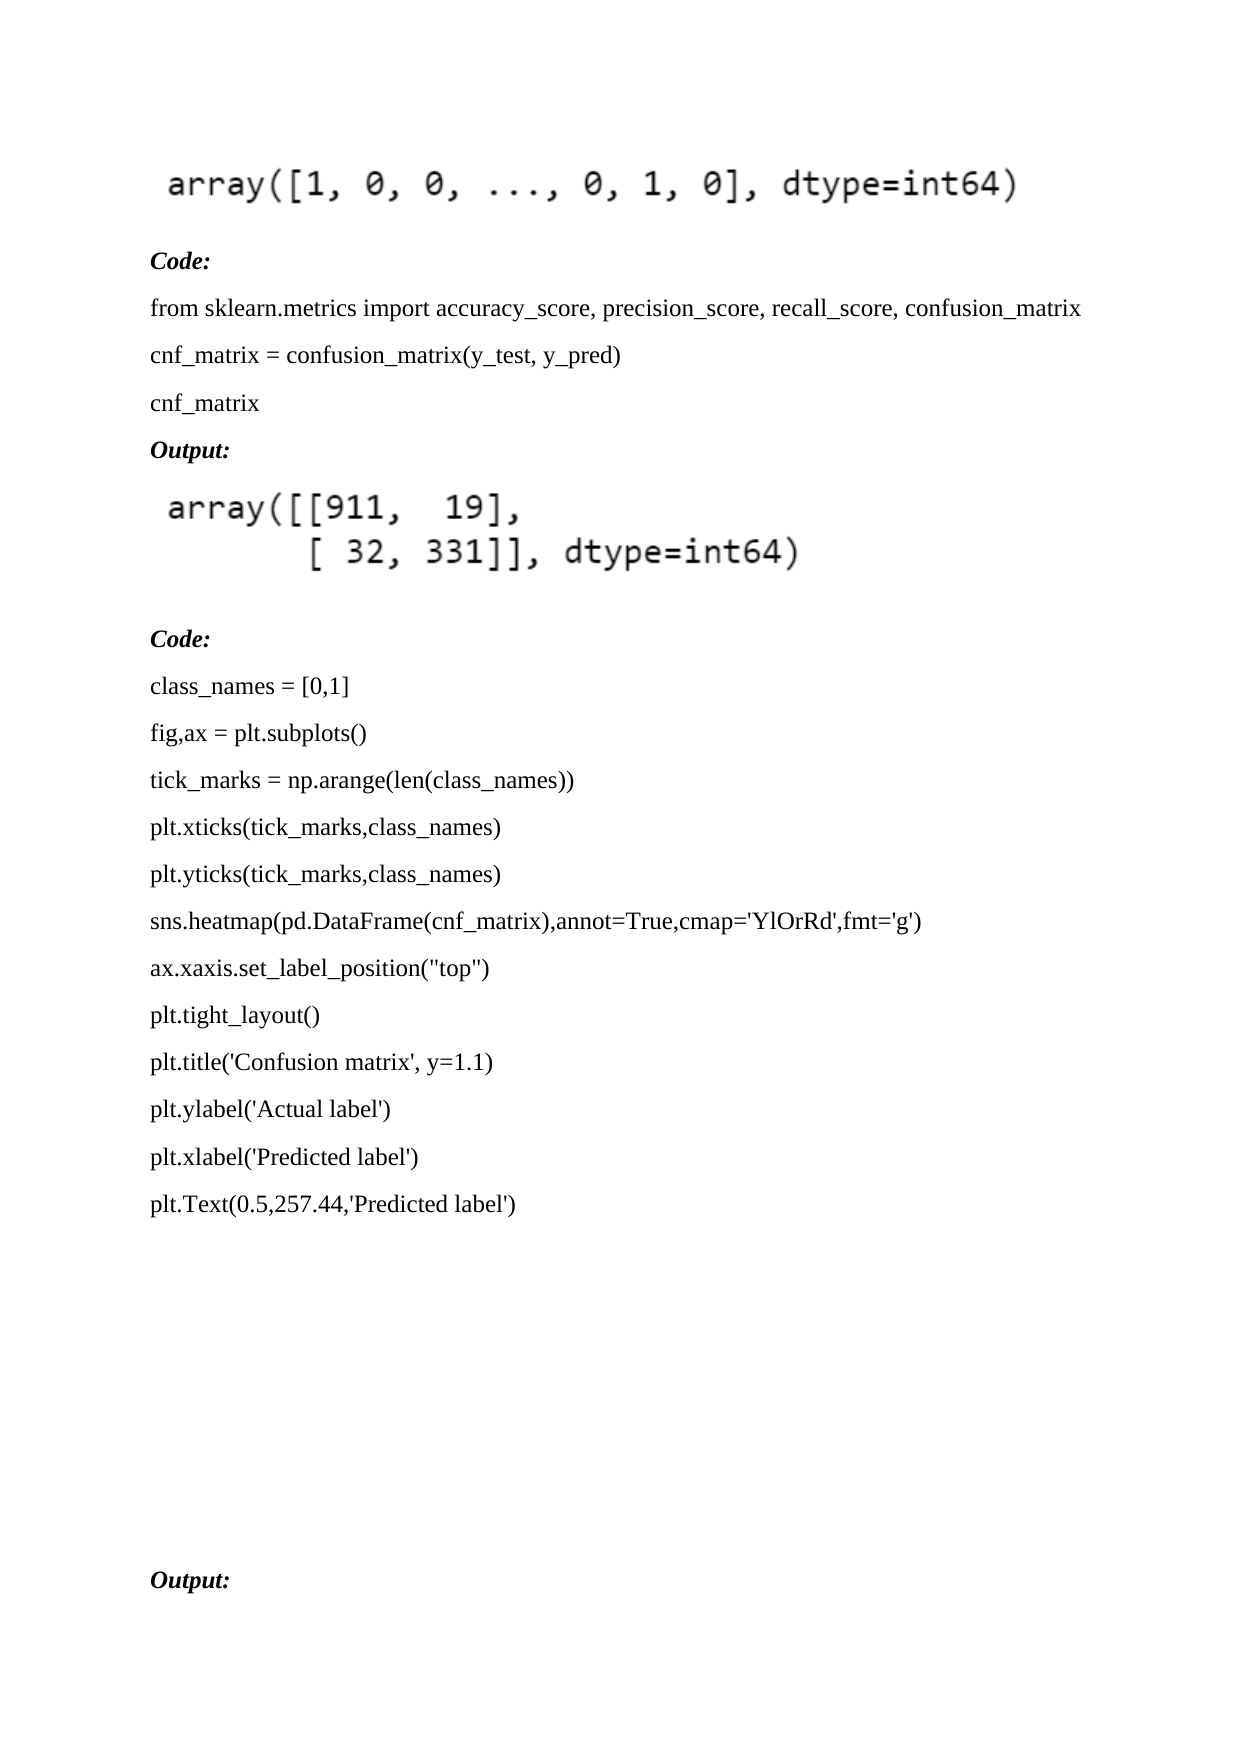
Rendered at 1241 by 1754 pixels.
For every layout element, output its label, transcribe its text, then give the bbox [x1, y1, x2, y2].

text plt.tight_layout() [150, 1000, 1090, 1029]
text Code: [150, 246, 1090, 275]
text plt.xlabel('Predicted label') [150, 1142, 1090, 1170]
text from sklearn.metrics import accuracy_score, precision_score, recall_score, confusion_matrix [150, 293, 1090, 322]
text sns.heatmap(pd.DataFrame(cnf_matrix),annot=True,cmap='YlOrRd',fmt='g') [150, 906, 1090, 935]
text plt.ylabel('Actual label') [150, 1094, 1090, 1123]
text cnf_matrix = confusion_matrix(y_test, y_pred) [150, 341, 1090, 369]
text Output: [150, 1565, 1090, 1594]
text ax.xaxis.set_label_position("top") [150, 953, 1090, 982]
text cnf_matrix [150, 388, 1090, 416]
text tick_marks = np.arange(len(class_names)) [150, 765, 1090, 794]
text plt.xticks(tick_marks,class_names) [150, 812, 1090, 841]
text class_names = [0,1] [150, 671, 1090, 699]
text plt.title('Confusion matrix', y=1.1) [150, 1047, 1090, 1076]
text Output: [150, 435, 1090, 463]
text Code: [150, 624, 1090, 652]
text plt.Text(0.5,257.44,'Predicted label') [150, 1189, 1090, 1217]
picture [150, 481, 852, 606]
picture [150, 150, 1022, 229]
text fig,ax = plt.subplots() [150, 718, 1090, 747]
text plt.yticks(tick_marks,class_names) [150, 859, 1090, 888]
